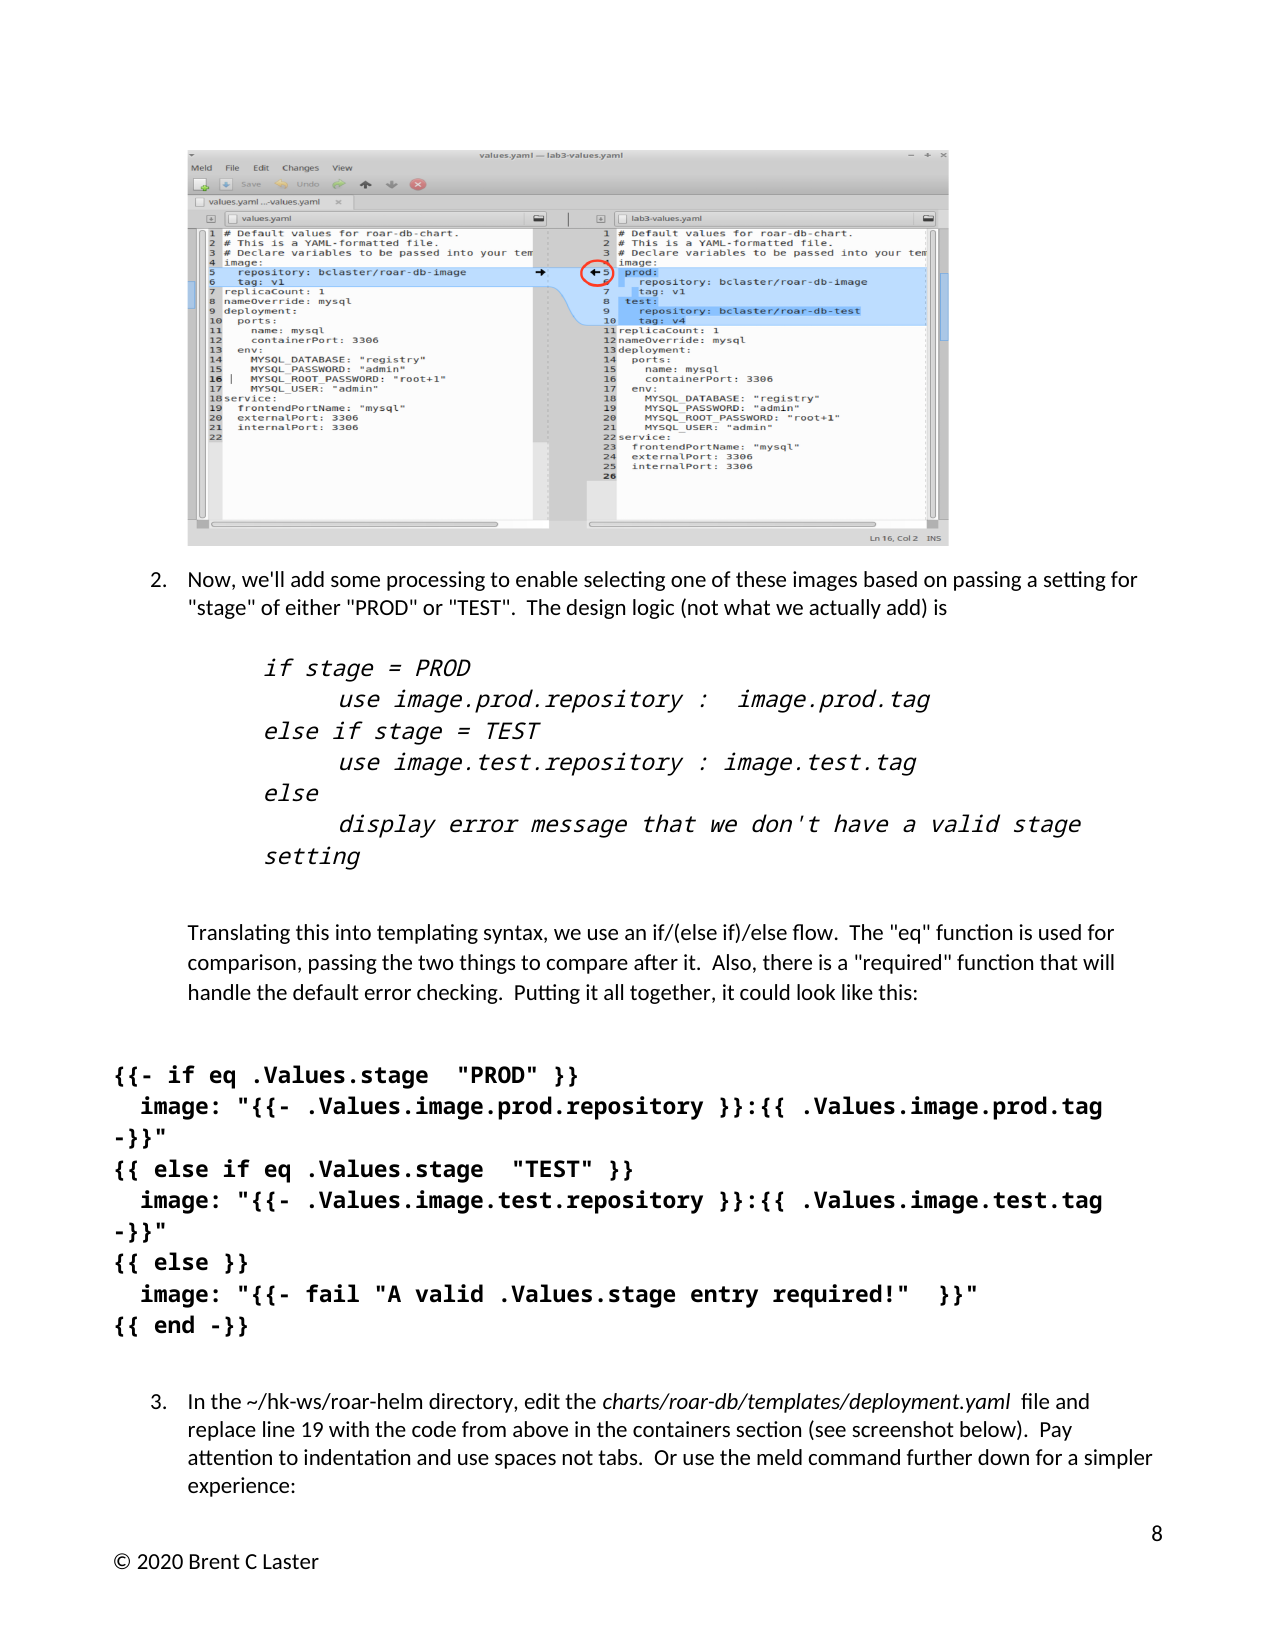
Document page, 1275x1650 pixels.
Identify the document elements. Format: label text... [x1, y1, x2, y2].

text else [262, 777, 1162, 808]
text {{ else }} [112, 1246, 1162, 1278]
text image: "{{- fail "A valid .Values.stage entry required!" }}" [112, 1278, 1162, 1309]
text use image.prod.repository : image.prod.tag [262, 683, 1162, 715]
text Translating this into templating syntax, we use an if/(else if)/else flow. The "eq" function is used for comparison, passing the two things to compare after it. Also, there is a "required" function that will handle the default error checking. Putting it all together, it could look like this: [187, 918, 1162, 1006]
text else if stage = TEST [262, 715, 1162, 746]
text {{- if eq .Values.stage "PROD" }} [112, 1059, 1162, 1090]
text display error message that we don't have a valid stage setting [262, 808, 1162, 871]
text {{ end -}} [112, 1309, 1162, 1340]
text use image.test.repository : image.test.tag [262, 746, 1162, 777]
list Now, we'll add some processing to enable selecting one of these images based on passing a setting for "stage" of either "PROD" or "TEST". The design logic (not what we actually add) is [150, 565, 1162, 621]
list In the ~/hk-ws/roar-helm directory, edit the charts/roar-db/templates/deployment.yaml file and replace line 19 with the code from above in the containers section (see screenshot below). Pay attention to indentation and use spaces not tabs. Or use the meld command further down for a simpler experience: [150, 1387, 1162, 1499]
text image: "{{- .Values.image.test.repository }}:{{ .Values.image.test.tag -}}" [112, 1184, 1162, 1246]
text image: "{{- .Values.image.prod.repository }}:{{ .Values.image.prod.tag -}}" [112, 1090, 1162, 1153]
picture [187, 150, 949, 546]
text if stage = PROD [262, 652, 1162, 683]
text {{ else if eq .Values.stage "TEST" }} [112, 1153, 1162, 1184]
